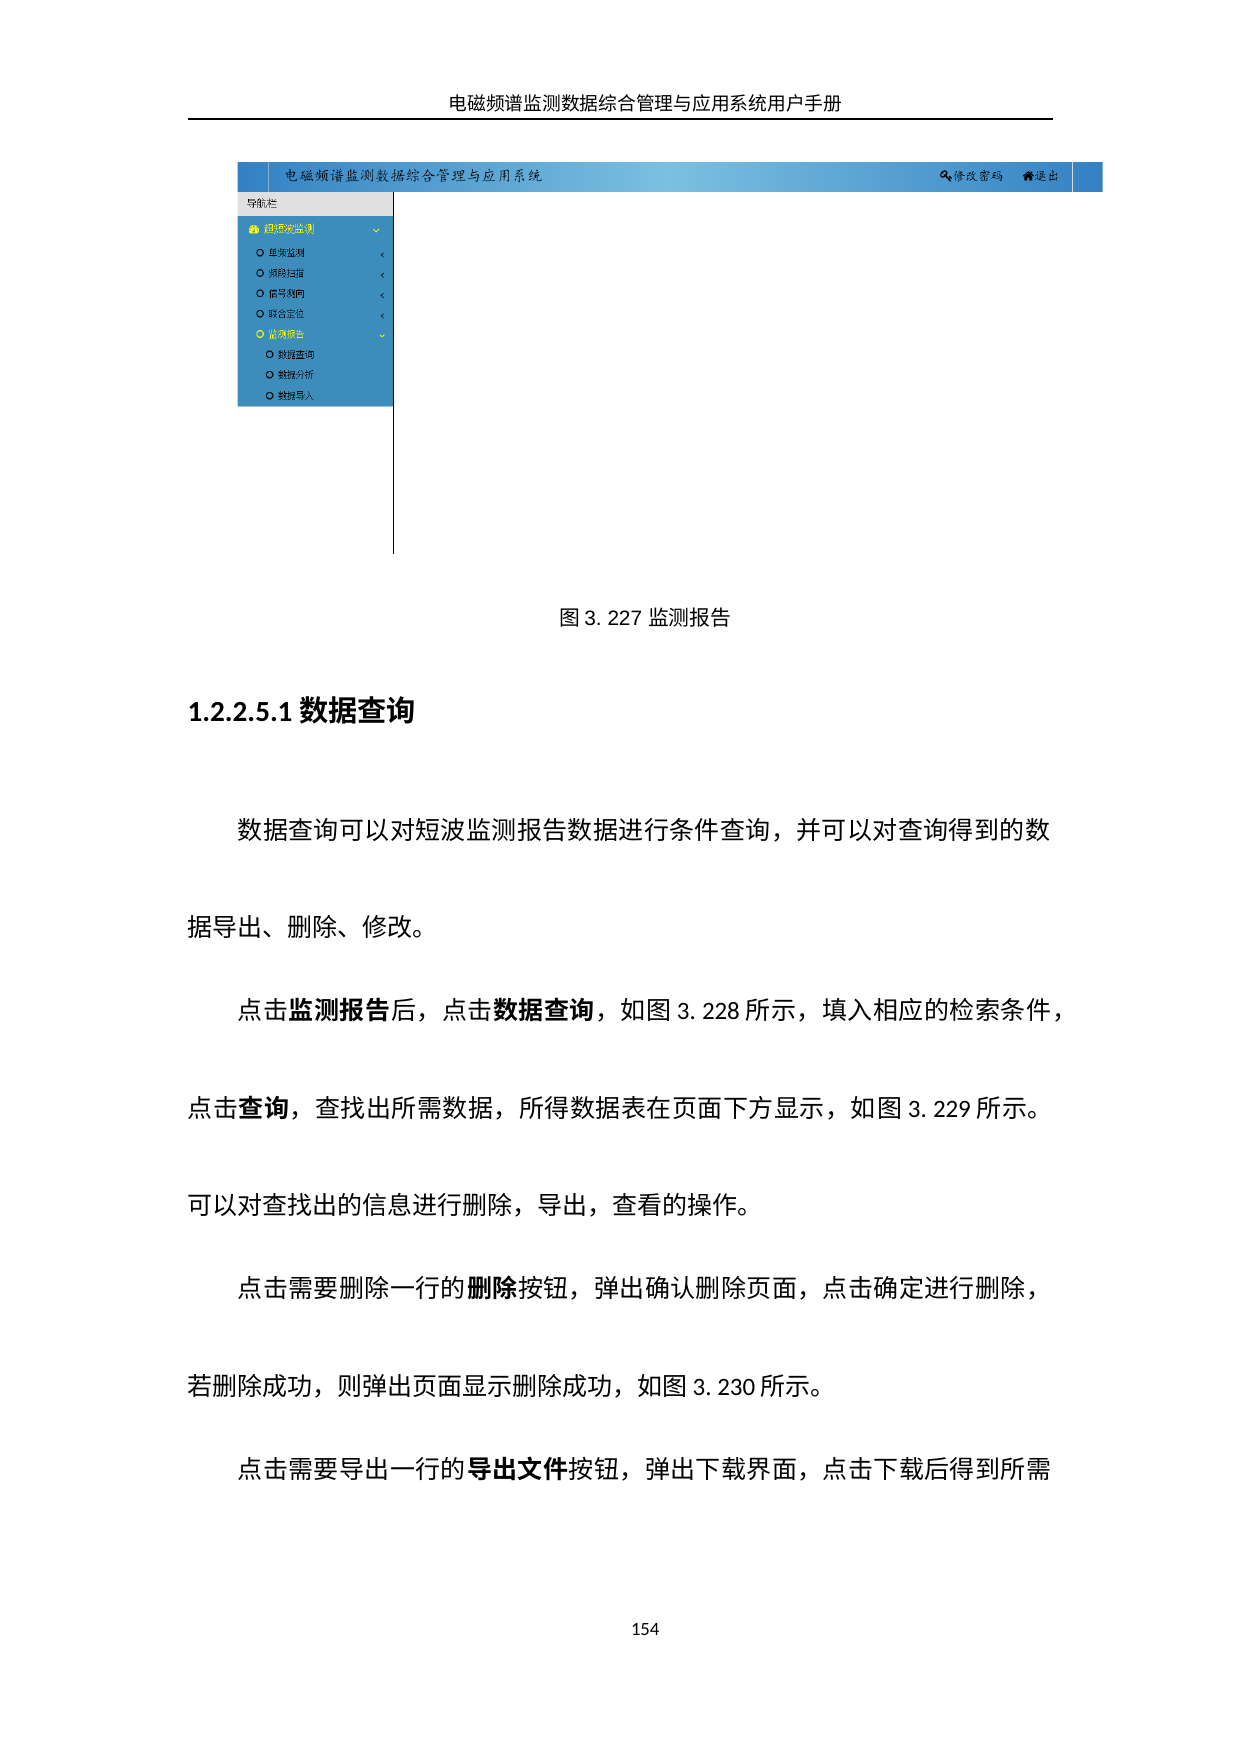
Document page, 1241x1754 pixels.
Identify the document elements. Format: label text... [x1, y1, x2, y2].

text 点击需要删除一行的删除按钮，弹出确认删除页面，点击确定进行删除，若删除成功，则弹出页面显示删除成功，如图3. 230所示。 [187, 1254, 1053, 1417]
text 图3. 227 监测报告 [187, 600, 1053, 632]
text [187, 1435, 1053, 1500]
picture [237, 162, 1103, 554]
subtitle 1.2.2.5.1 数据查询 [187, 676, 1053, 741]
text 点击监测报告后，点击数据查询，如图3. 228所示，填入相应的检索条件，点击查询，查找出所需数据，所得数据表在页面下方显示，如图3. 229所示。可以对查找出的信息进行删除，导出，查看的操作。 [187, 976, 1053, 1236]
text 数据查询可以对短波监测报告数据进行条件查询，并可以对查询得到的数据导出、删除、修改。 [187, 796, 1053, 958]
